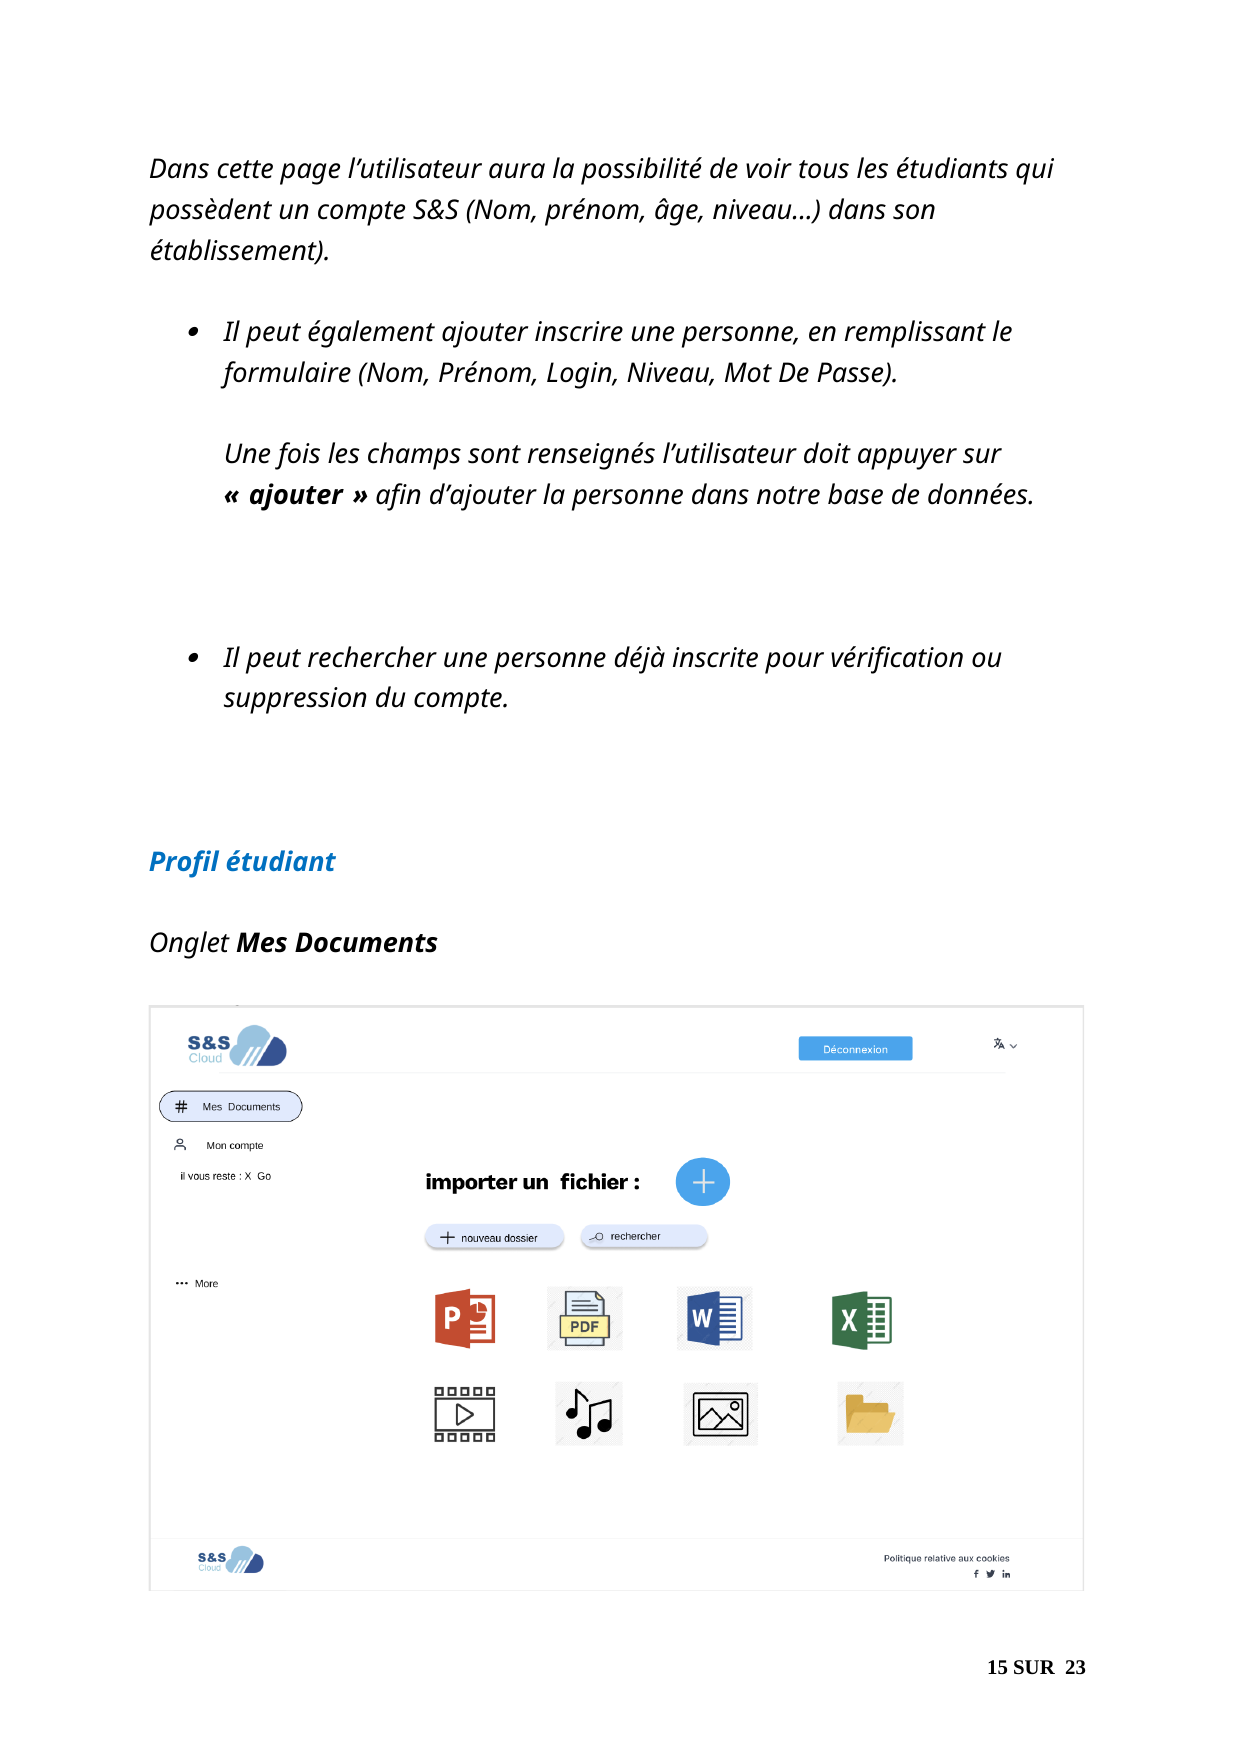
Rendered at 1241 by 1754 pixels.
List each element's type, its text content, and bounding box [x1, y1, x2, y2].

list Il peut rechercher une personne déjà inscrite pour vérification ou suppression du compte. [186, 638, 1086, 716]
list Une fois les champs sont renseignés l’utilisateur doit appuyer sur « ajouter » afin d’ajouter la personne dans notre base de données. [223, 435, 1086, 512]
text Dans cette page l’utilisateur aura la possibilité de voir tous les étudiants qui possèdent un compte S&S (Nom, prénom, âge, niveau...) dans son établissement). [148, 150, 1086, 268]
picture [148, 1005, 1085, 1591]
list Il peut également ajouter inscrire une personne, en remplissant le formulaire (Nom, Prénom, Login, Niveau, Mot De Passe). [186, 313, 1086, 390]
text Profil étudiant [148, 842, 1086, 879]
text Onglet Mes Documents [148, 924, 1086, 961]
